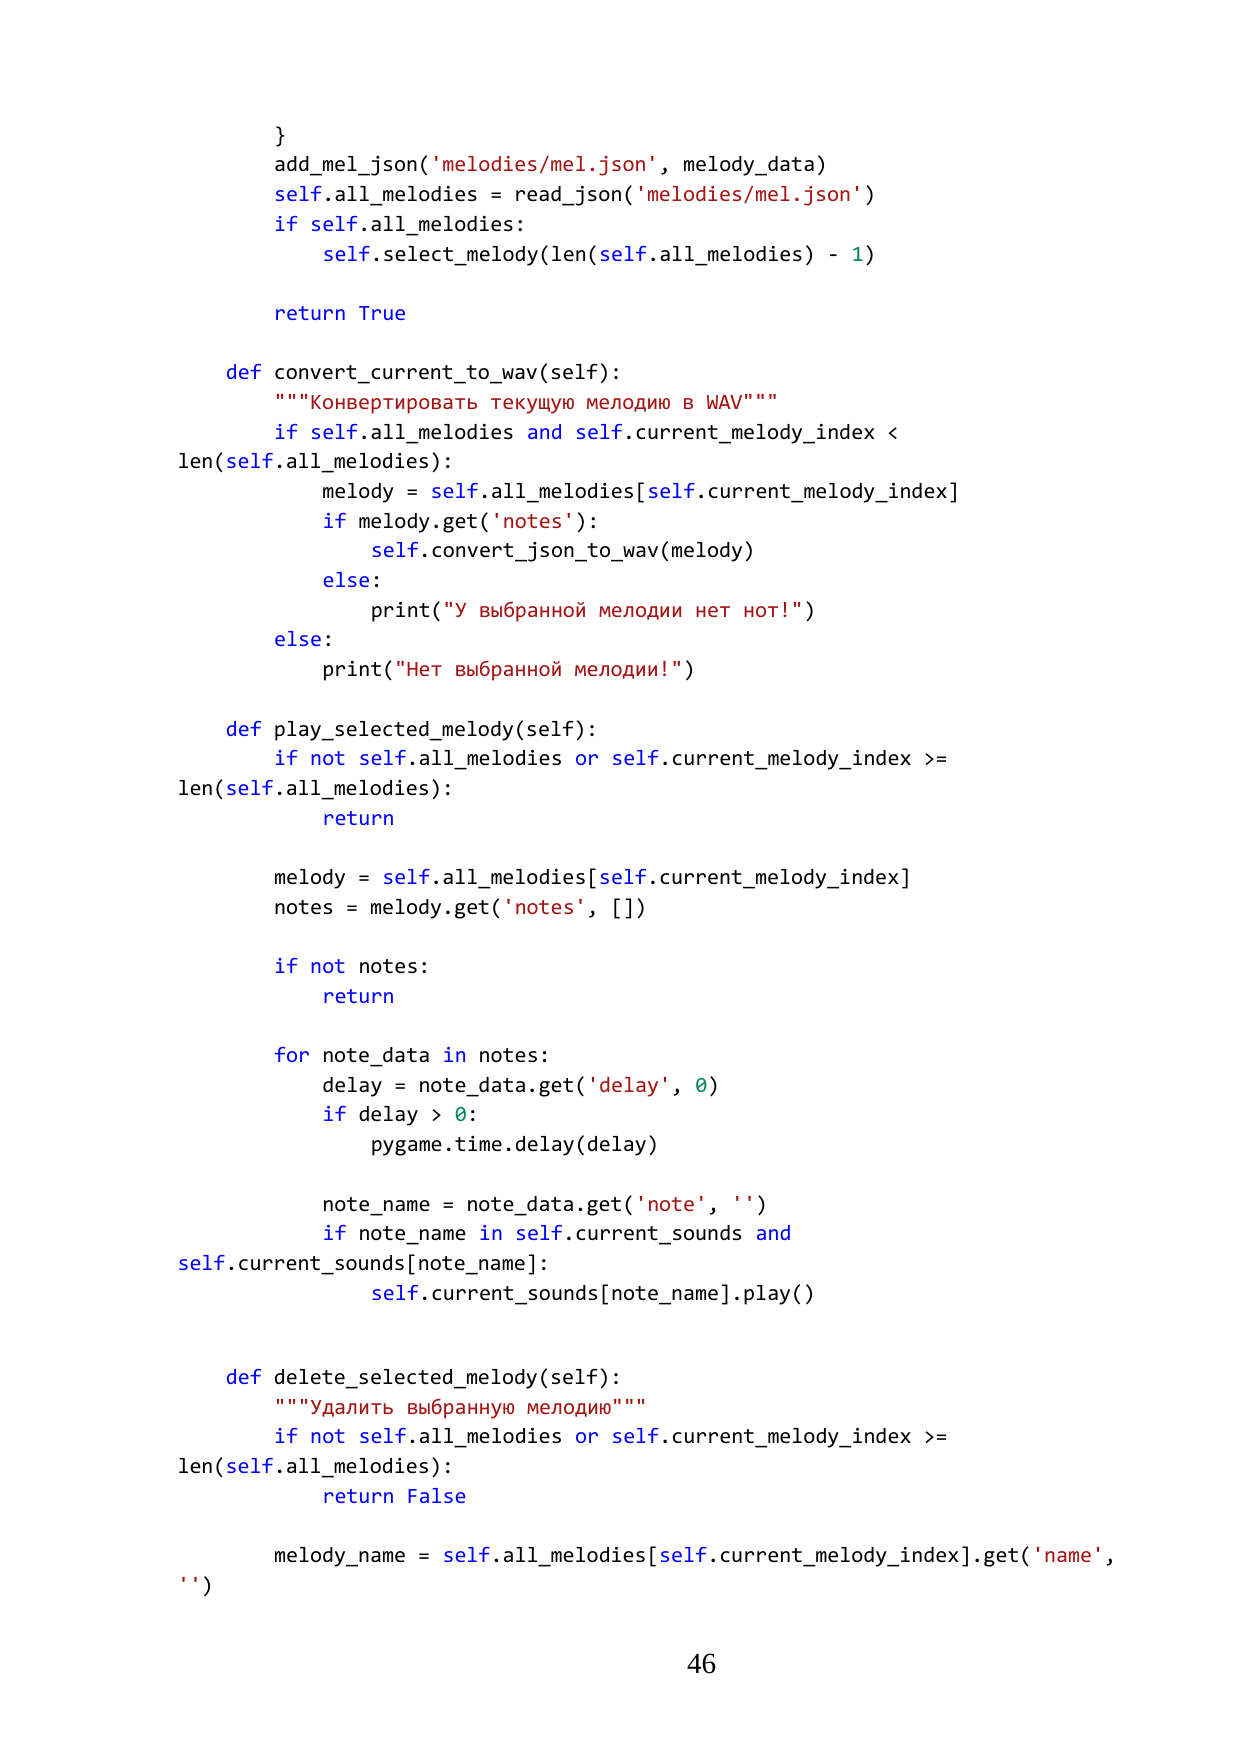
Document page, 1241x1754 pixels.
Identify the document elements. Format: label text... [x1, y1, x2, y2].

text notes = melody.get('notes', []) [177, 890, 1152, 920]
text else: [177, 563, 1152, 593]
text return True [177, 296, 1152, 326]
text def delete_selected_melody(self): [177, 1360, 1152, 1390]
text delay = note_data.get('delay', 0) [177, 1068, 1152, 1098]
text print("У выбранной мелодии нет нот!") [177, 593, 1152, 623]
text if self.all_melodies and self.current_melody_index < len(self.all_melodies): [177, 415, 1152, 474]
text if note_name in self.current_sounds and self.current_sounds[note_name]: [177, 1217, 1152, 1276]
text self.all_melodies = read_json('melodies/mel.json') [177, 177, 1152, 207]
text melody_name = self.all_melodies[self.current_melody_index].get('name', '') [177, 1538, 1152, 1598]
text return [177, 801, 1152, 831]
text print("Нет выбранной мелодии!") [177, 652, 1152, 682]
text return [177, 979, 1152, 1009]
text note_name = note_data.get('note', '') [177, 1187, 1152, 1217]
text """Конвертировать текущую мелодию в WAV""" [177, 385, 1152, 415]
text def play_selected_melody(self): [177, 712, 1152, 742]
text pygame.time.delay(delay) [177, 1127, 1152, 1157]
text } [177, 118, 1152, 148]
text melody = self.all_melodies[self.current_melody_index] [177, 474, 1152, 504]
text melody = self.all_melodies[self.current_melody_index] [177, 860, 1152, 890]
text if not notes: [177, 949, 1152, 979]
text self.select_melody(len(self.all_melodies) - 1) [177, 237, 1152, 267]
text self.current_sounds[note_name].play() [177, 1276, 1152, 1306]
text return False [177, 1479, 1152, 1509]
text if delay > 0: [177, 1098, 1152, 1127]
text if self.all_melodies: [177, 207, 1152, 237]
text if not self.all_melodies or self.current_melody_index >= len(self.all_melodies): [177, 742, 1152, 801]
text if melody.get('notes'): [177, 504, 1152, 534]
text add_mel_json('melodies/mel.json', melody_data) [177, 148, 1152, 177]
text def convert_current_to_wav(self): [177, 356, 1152, 385]
text """Удалить выбранную мелодию""" [177, 1390, 1152, 1420]
text else: [177, 623, 1152, 652]
text if not self.all_melodies or self.current_melody_index >= len(self.all_melodies): [177, 1420, 1152, 1479]
text for note_data in notes: [177, 1038, 1152, 1068]
text self.convert_json_to_wav(melody) [177, 534, 1152, 563]
